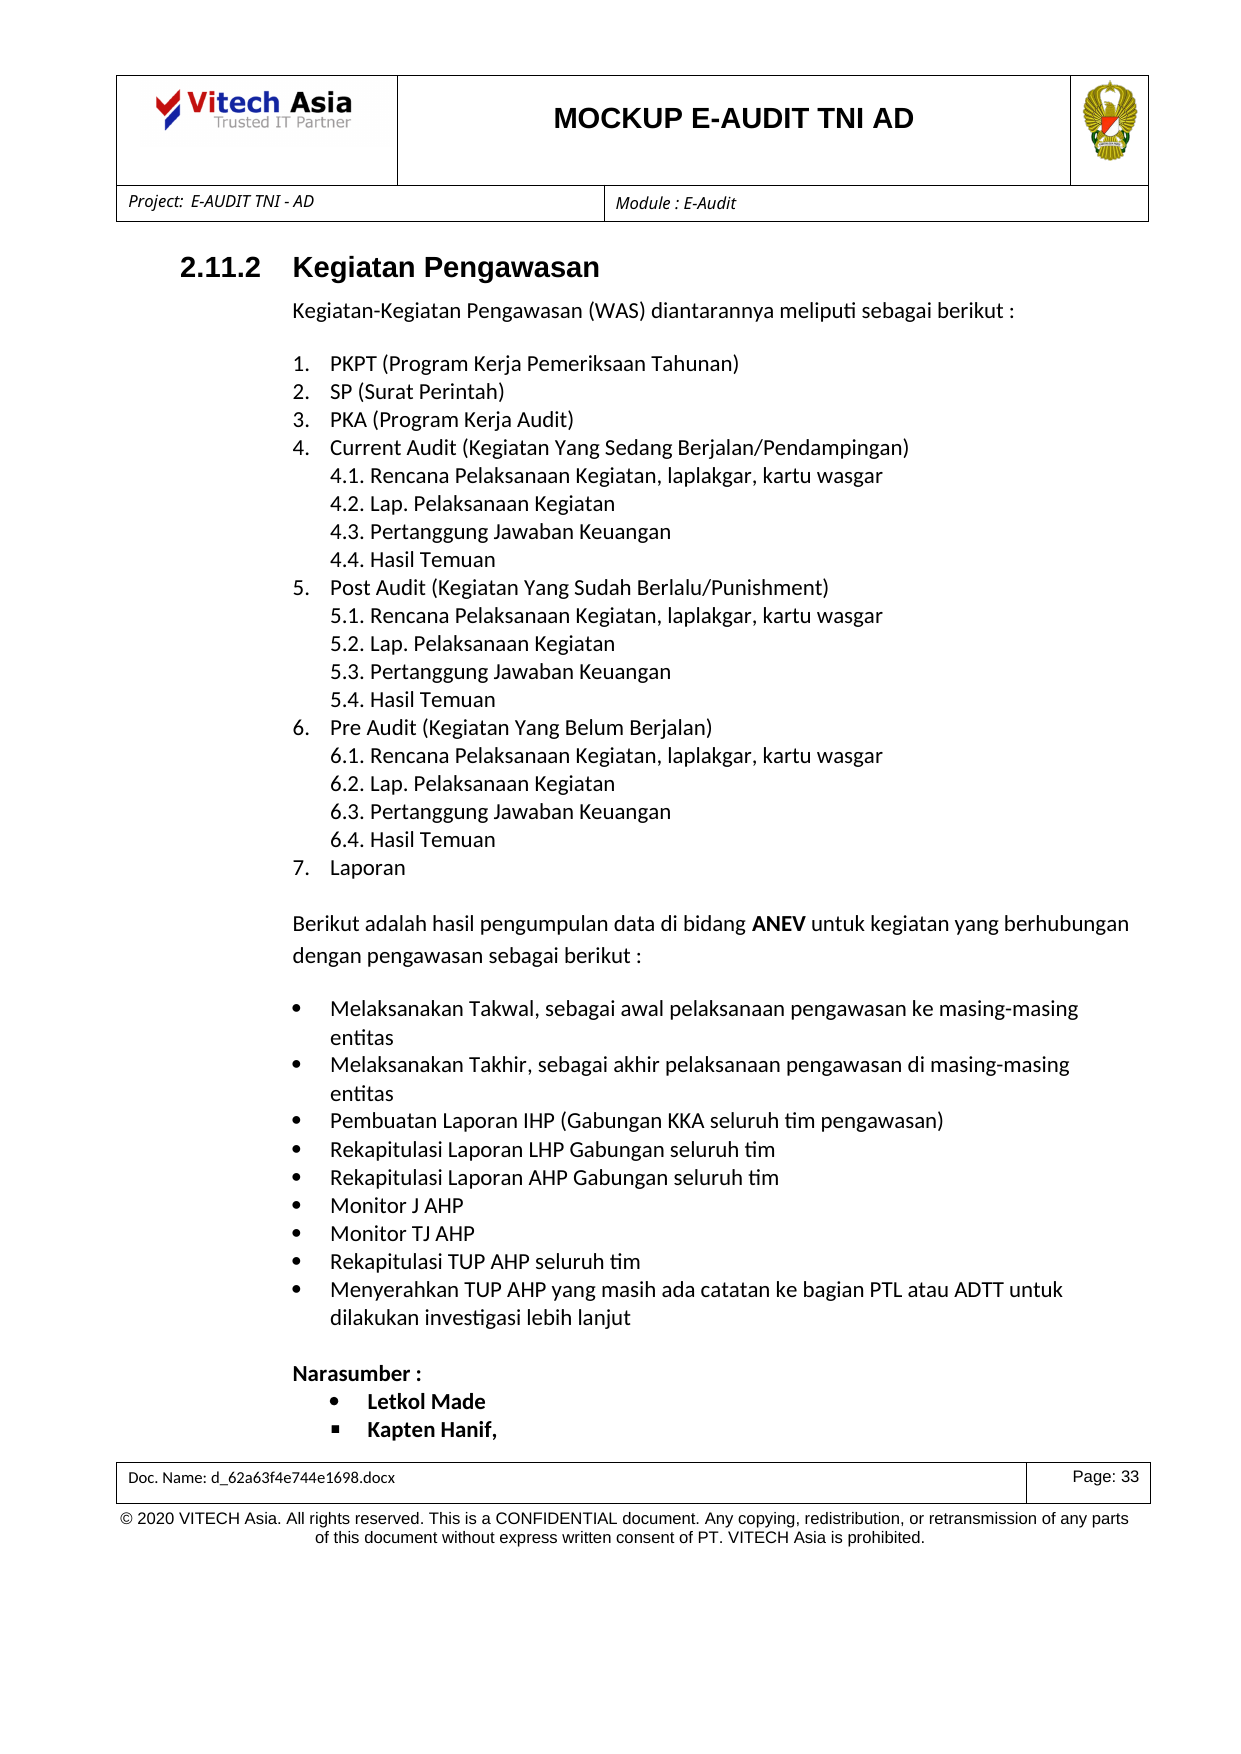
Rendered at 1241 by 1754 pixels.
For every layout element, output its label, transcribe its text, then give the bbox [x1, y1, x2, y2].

list Monitor TJ AHP [292, 1219, 1135, 1247]
list Pertanggung Jawaban Keuangan [330, 657, 1135, 685]
list Melaksanakan Takhir, sebagai akhir pelaksanaan pengawasan di masing-masing entitas [292, 1051, 1135, 1107]
list Kegiatan Pengawasan [180, 250, 1135, 283]
list Hasil Temuan [330, 685, 1135, 713]
list Lap. Pelaksanaan Kegiatan [330, 489, 1135, 517]
list Rekapitulasi Laporan LHP Gabungan seluruh tim [292, 1135, 1135, 1163]
list Melaksanakan Takwal, sebagai awal pelaksanaan pengawasan ke masing-masing entitas [292, 994, 1135, 1051]
list PKA (Program Kerja Audit) [292, 405, 1135, 433]
list Pertanggung Jawaban Keuangan [330, 797, 1135, 825]
list Hasil Temuan [330, 545, 1135, 573]
picture [1075, 77, 1144, 164]
list Rencana Pelaksanaan Kegiatan, laplakgar, kartu wasgar [330, 461, 1135, 489]
picture [139, 76, 395, 147]
list SP (Surat Perintah) [292, 377, 1135, 405]
list Rencana Pelaksanaan Kegiatan, laplakgar, kartu wasgar [330, 601, 1135, 629]
list Lap. Pelaksanaan Kegiatan [330, 769, 1135, 797]
text Narasumber : [255, 1359, 1135, 1387]
list Monitor J AHP [292, 1191, 1135, 1219]
list PKPT (Program Kerja Pemeriksaan Tahunan) [292, 349, 1135, 377]
list Lap. Pelaksanaan Kegiatan [330, 629, 1135, 657]
text Kegiatan-Kegiatan Pengawasan (WAS) diantarannya meliputi sebagai berikut : [217, 296, 1135, 324]
list Post Audit (Kegiatan Yang Sudah Berlalu/Punishment) [292, 573, 1135, 601]
list Rekapitulasi TUP AHP seluruh tim [292, 1247, 1135, 1275]
list Rekapitulasi Laporan AHP Gabungan seluruh tim [292, 1163, 1135, 1191]
list Letkol Made [330, 1387, 1135, 1415]
list Pertanggung Jawaban Keuangan [330, 517, 1135, 545]
list Laporan [292, 853, 1135, 909]
list Pre Audit (Kegiatan Yang Belum Berjalan) [292, 713, 1135, 741]
list Hasil Temuan [330, 825, 1135, 853]
list Current Audit (Kegiatan Yang Sedang Berjalan/Pendampingan) [292, 433, 1135, 461]
list Menyerahkan TUP AHP yang masih ada catatan ke bagian PTL atau ADTT untuk dilakukan investigasi lebih lanjut [292, 1275, 1135, 1331]
list Rencana Pelaksanaan Kegiatan, laplakgar, kartu wasgar [330, 741, 1135, 769]
list Pembuatan Laporan IHP (Gabungan KKA seluruh tim pengawasan) [292, 1107, 1135, 1135]
list Kapten Hanif, [330, 1415, 1135, 1443]
text Berikut adalah hasil pengumpulan data di bidang ANEV untuk kegiatan yang berhubungan dengan pengawasan sebagai berikut : [292, 909, 1135, 969]
